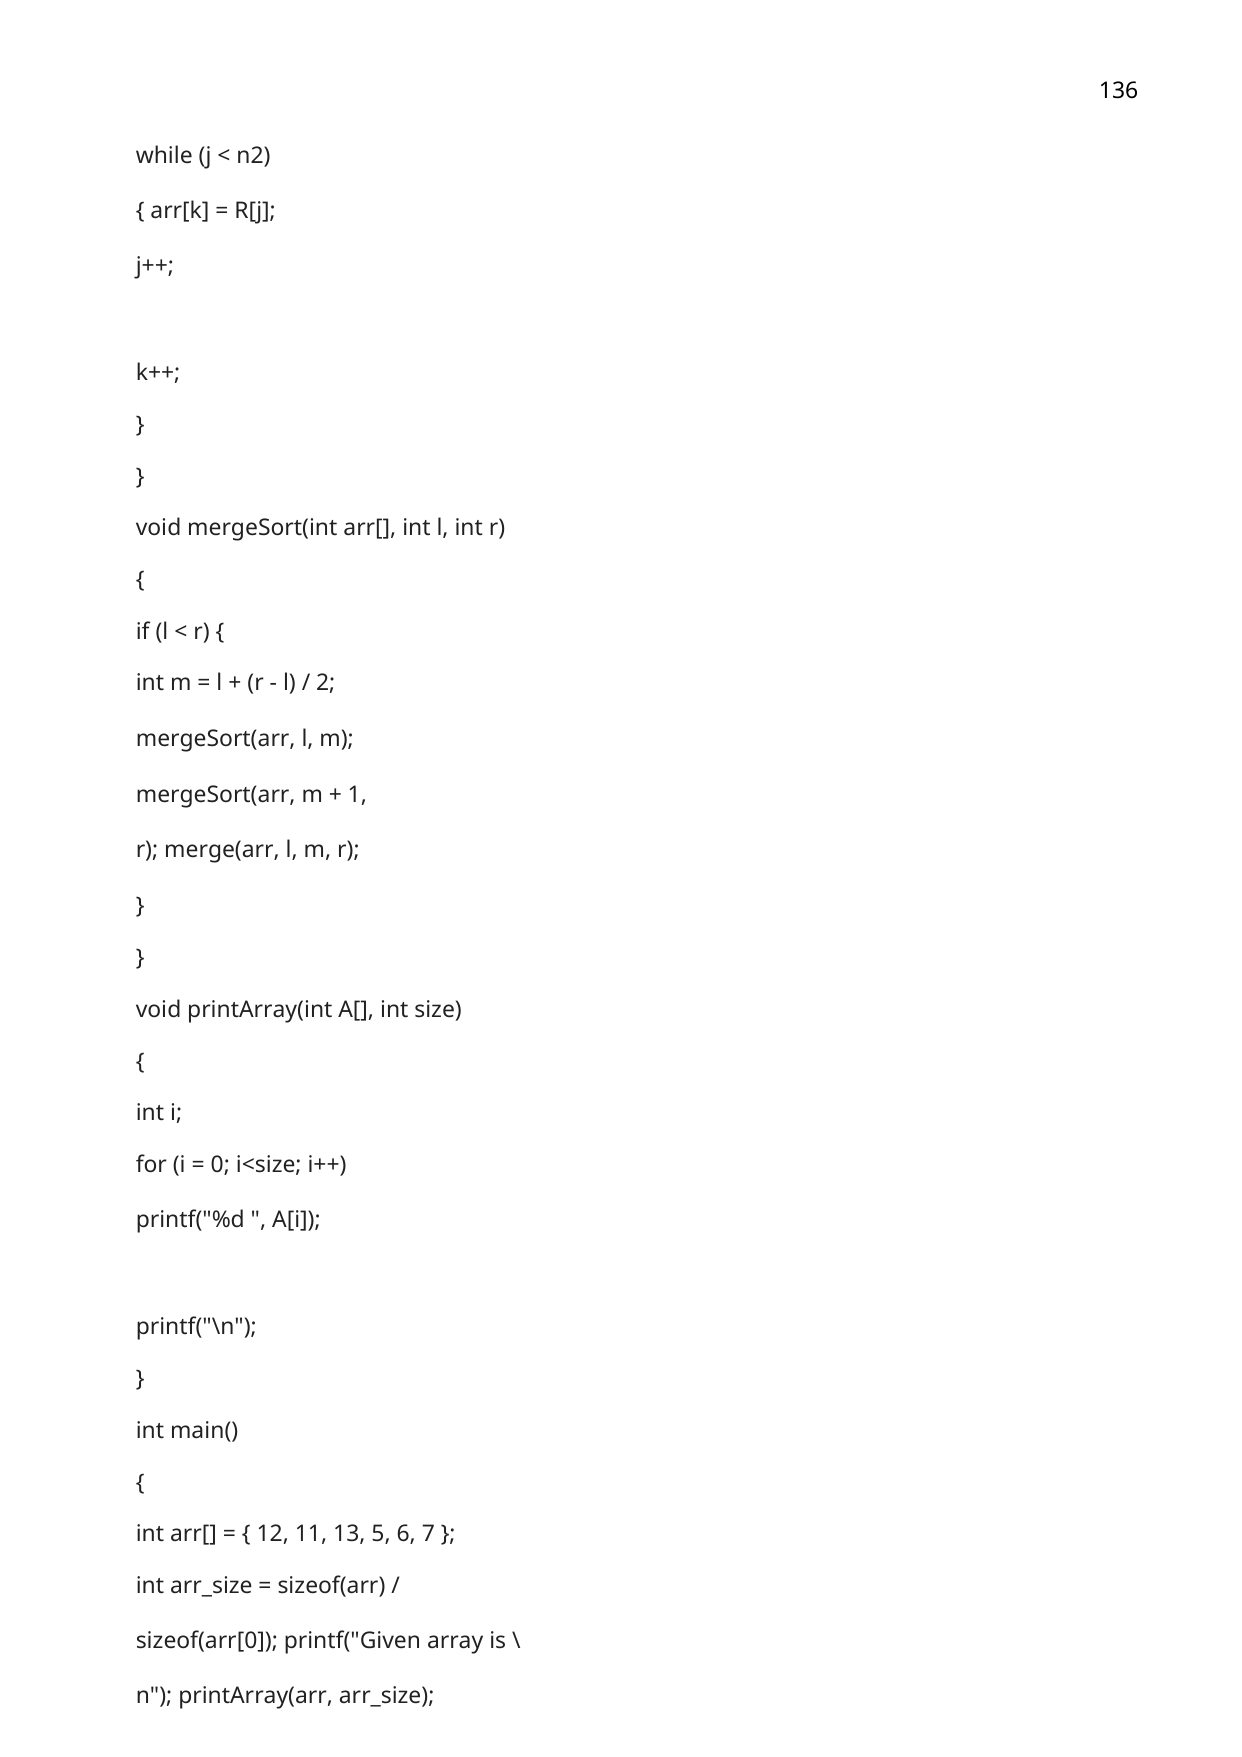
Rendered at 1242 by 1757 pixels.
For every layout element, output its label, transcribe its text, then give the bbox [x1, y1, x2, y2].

text int main() [136, 1414, 1162, 1445]
text } [136, 408, 1162, 439]
text } [136, 889, 1162, 920]
text { [136, 1045, 1162, 1076]
text } [136, 459, 1162, 491]
text { [136, 563, 1162, 594]
text } [136, 1362, 1162, 1393]
text int i; [136, 1096, 1162, 1128]
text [136, 1569, 533, 1710]
text k++; [136, 356, 1162, 387]
text void mergeSort(int arr[], int l, int r) [136, 511, 1162, 542]
text } [136, 941, 1162, 973]
text printf("\n"); [136, 1310, 1162, 1341]
text while (j < n2) { arr[k] = R[j]; j++; [136, 139, 282, 280]
text int arr[] = { 12, 11, 13, 5, 6, 7 }; [136, 1517, 1162, 1548]
text { [136, 1466, 1162, 1497]
text for (i = 0; i<size; i++) printf("%d ", A[i]); [136, 1148, 347, 1234]
text int m = l + (r - l) / 2; mergeSort(arr, l, m); mergeSort(arr, m + 1, r); merge(arr, l, m, r); [136, 666, 385, 864]
text if (l < r) { [136, 614, 1162, 646]
text void printArray(int A[], int size) [136, 993, 1162, 1024]
